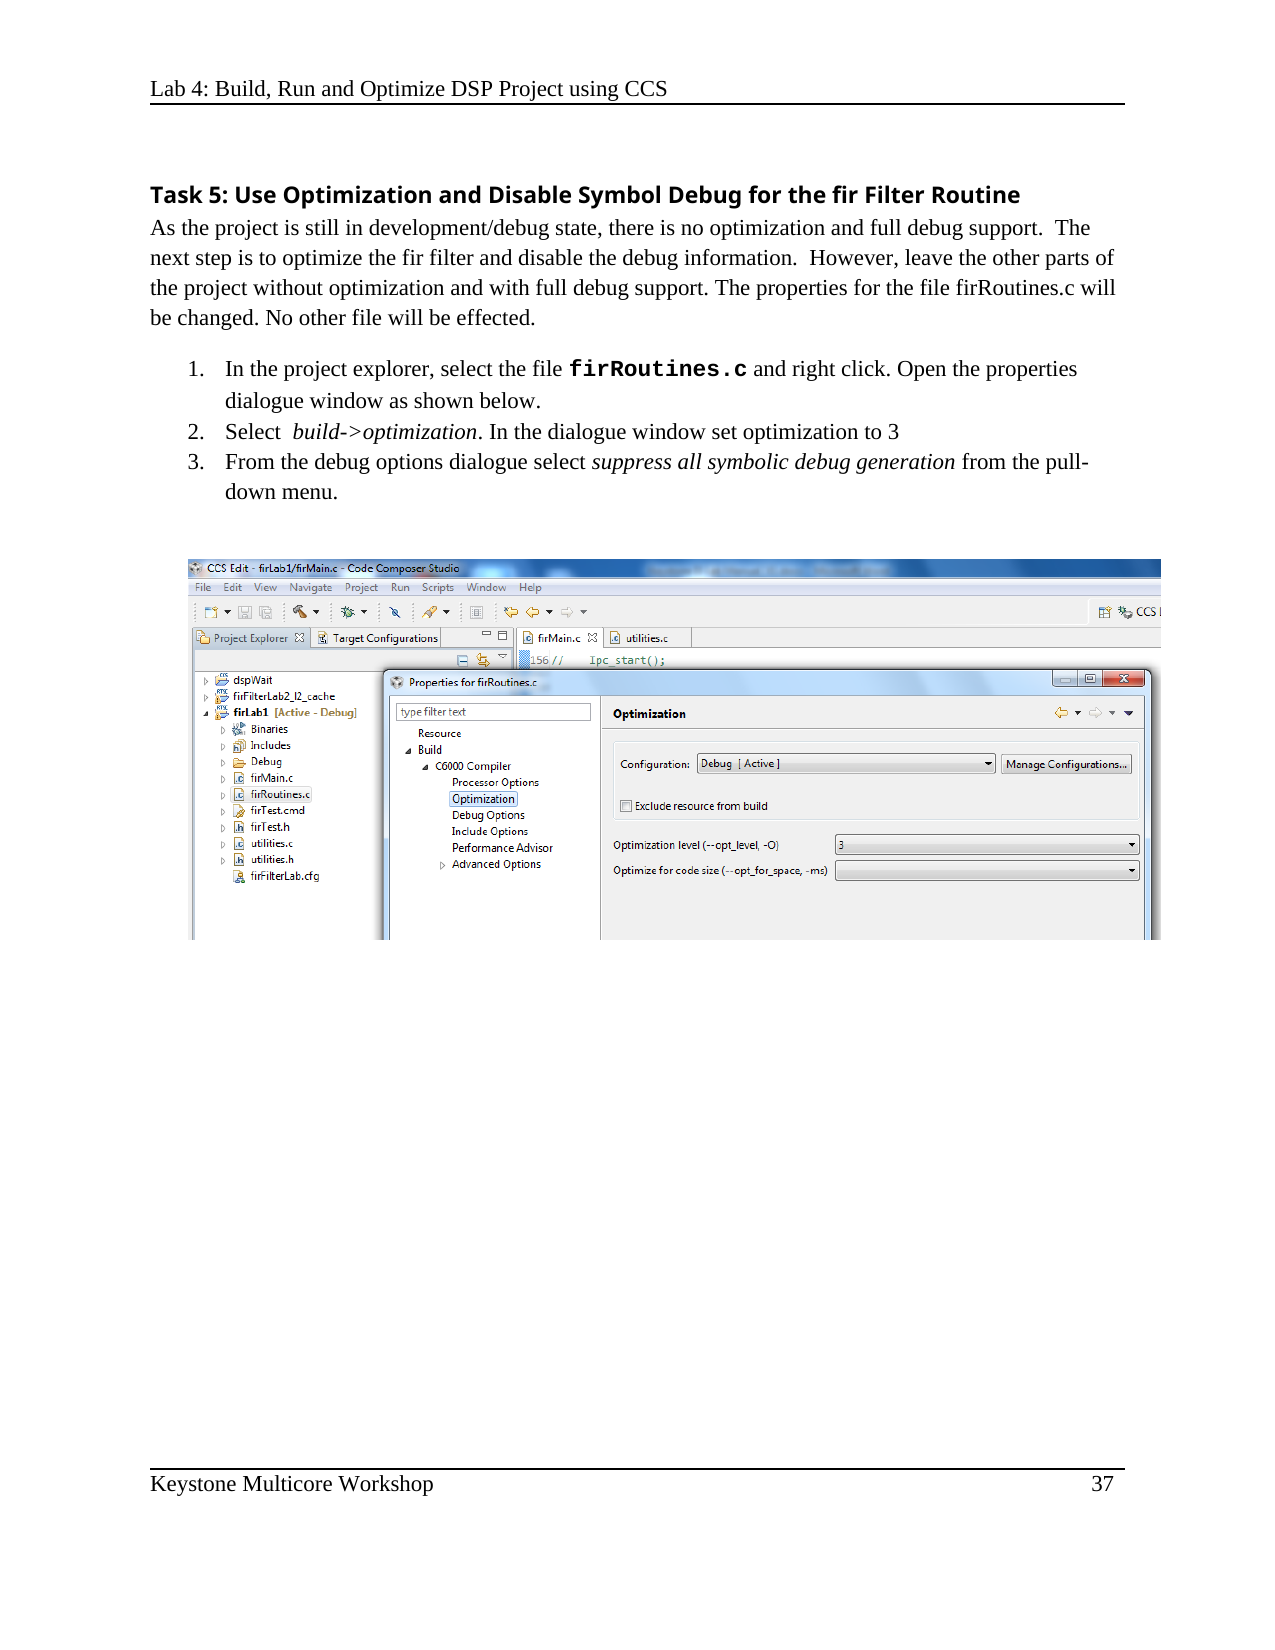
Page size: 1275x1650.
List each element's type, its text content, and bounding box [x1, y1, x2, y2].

subtitle Task 5: Use Optimization and Disable Symbol Debug for the fir Filter Routine [150, 178, 1125, 210]
picture [187, 559, 1161, 940]
list In the project explorer, select the file firRoutines.c and right click. Open the properties dialogue window as shown below. [187, 356, 1125, 414]
list From the debug options dialogue select suppress all symbolic debug generation from the pull-down menu. [187, 448, 1125, 504]
list Select build->optimization. In the dialogue window set optimization to 3 [187, 418, 1125, 444]
text As the project is still in development/debug state, there is no optimization and full debug support. The next step is to optimize the fir filter and disable the debug information. However, leave the other parts of the project without optimization and with full debug support. The properties for the file firRoutines.c will be changed. No other file will be effected. [150, 214, 1125, 331]
